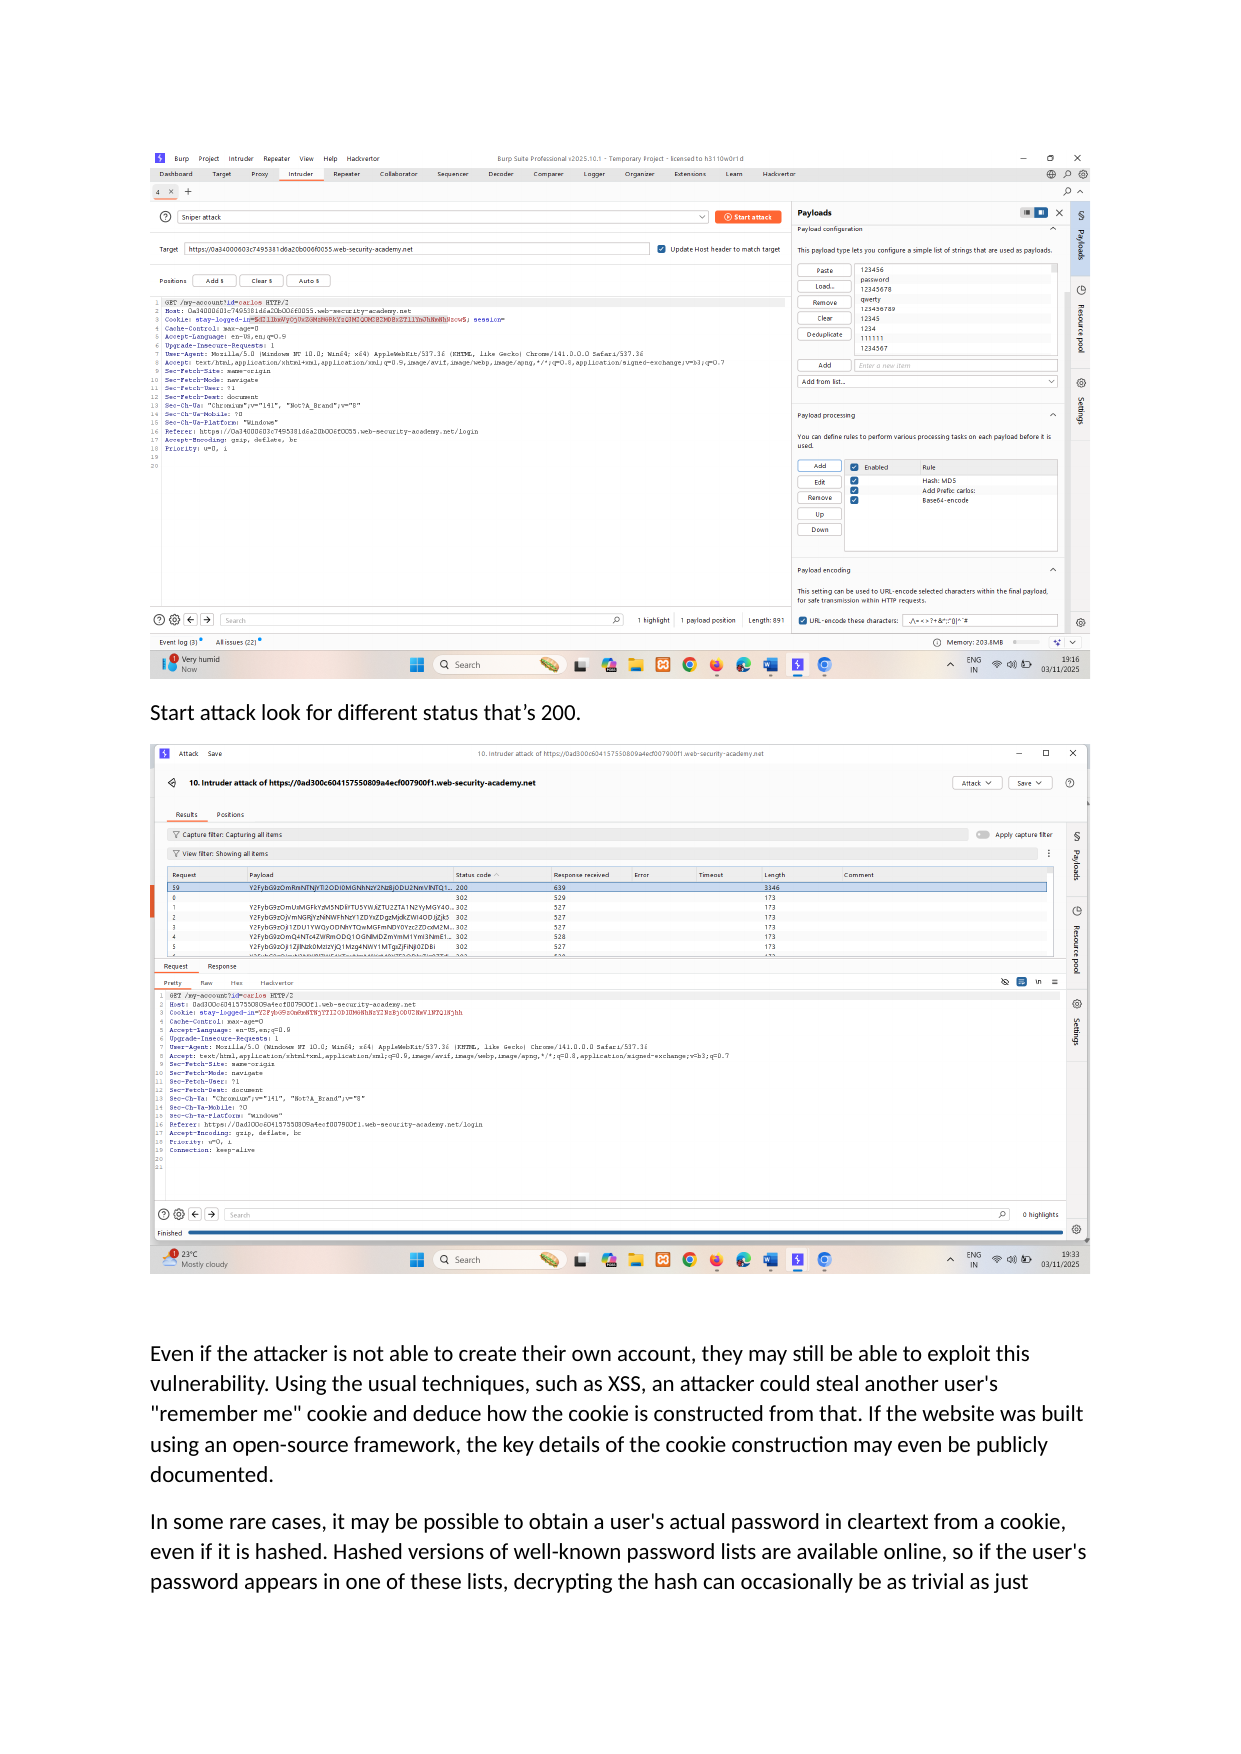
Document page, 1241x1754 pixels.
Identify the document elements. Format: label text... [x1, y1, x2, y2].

picture [150, 744, 1091, 1274]
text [150, 1507, 1090, 1595]
text Start attack look for different status that’s 200. [150, 698, 1090, 726]
text Even if the attacker is not able to create their own account, they may still be able to exploit this vulnerability. Using the usual techniques, such as XSS, an attacker could steal another user's "remember me" cookie and deduce how the cookie is constructed from that. If the website was built using an open-source framework, the key details of the cookie construction may even be publicly documented. [150, 1339, 1090, 1488]
picture [150, 150, 1091, 679]
